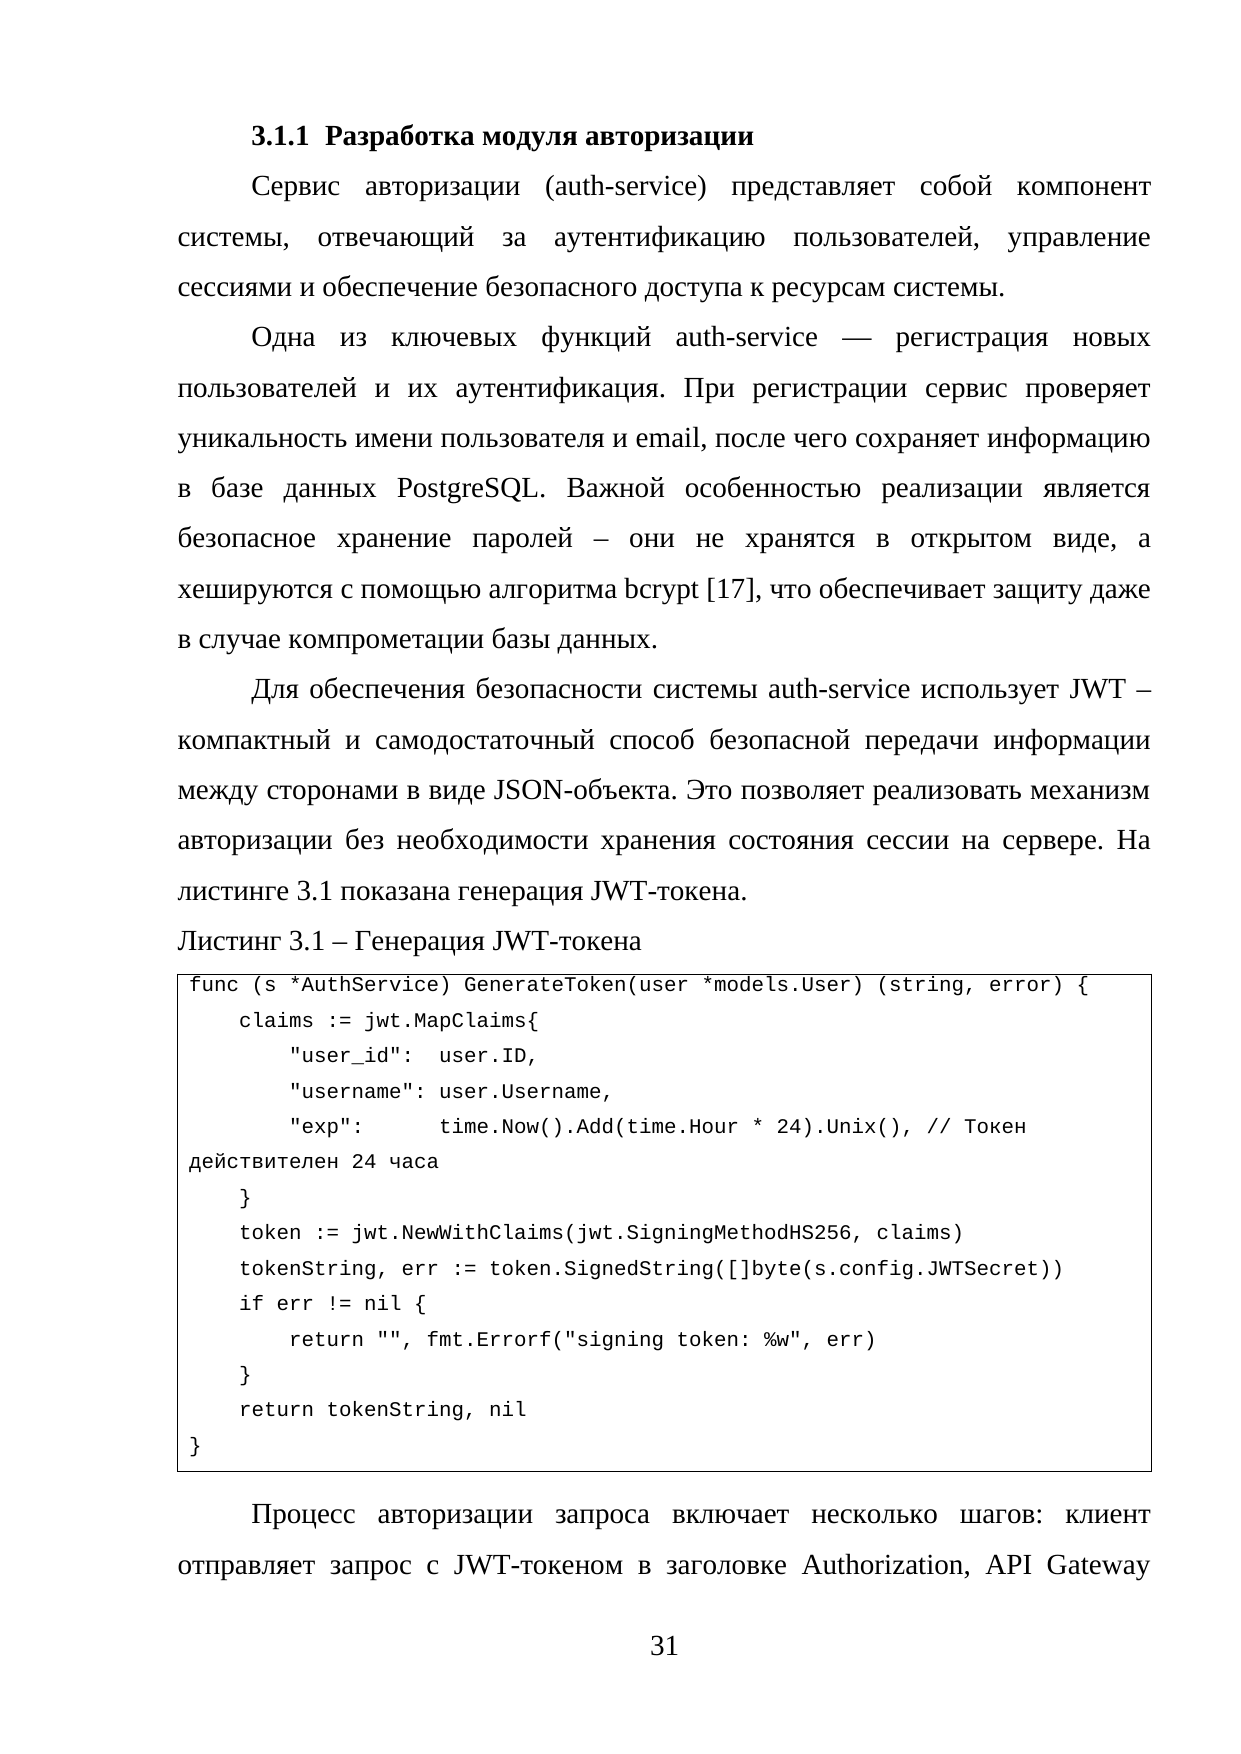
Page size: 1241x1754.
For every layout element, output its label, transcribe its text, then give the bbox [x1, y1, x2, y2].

text Разработка модуля авторизации [177, 118, 1152, 152]
table_header func (s *AuthService) GenerateToken(user *models.User) (string, error) { claims := jwt.MapClaims{ "user_id": user.ID, "username": user.Username, "exp": time.Now().Add(time.Hour * 24).Unix(), // Токен действителен 24 часа } token := jwt.NewWithClaims(jwt.SigningMethodHS256, claims) tokenString, err := token.SignedString([]byte(s.config.JWTSecret)) if err != nil { return "", fmt.Errorf("signing token: %w", err) } return tokenString, nil } [178, 975, 1151, 1471]
text Листинг 3.1 – Генерация JWT-токена [177, 923, 1152, 957]
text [177, 1497, 1152, 1580]
text Одна из ключевых функций auth-service — регистрация новых пользователей и их аутентификация. При регистрации сервис проверяет уникальность имени пользователя и email, после чего сохраняет информацию в базе данных PostgreSQL. Важной особенностью реализации является безопасное хранение паролей – они не хранятся в открытом виде, а хешируются с помощью алгоритма bcrypt [17], что обеспечивает защиту даже в случае компрометации базы данных. [177, 319, 1152, 655]
text Сервис авторизации (auth-service) представляет собой компонент системы, отвечающий за аутентификацию пользователей, управление сессиями и обеспечение безопасного доступа к ресурсам системы. [177, 168, 1152, 303]
text Для обеспечения безопасности системы auth-service использует JWT – компактный и самодостаточный способ безопасной передачи информации между сторонами в виде JSON-объекта. Это позволяет реализовать механизм авторизации без необходимости хранения состояния сессии на сервере. На листинге 3.1 показана генерация JWT-токена. [177, 672, 1152, 906]
